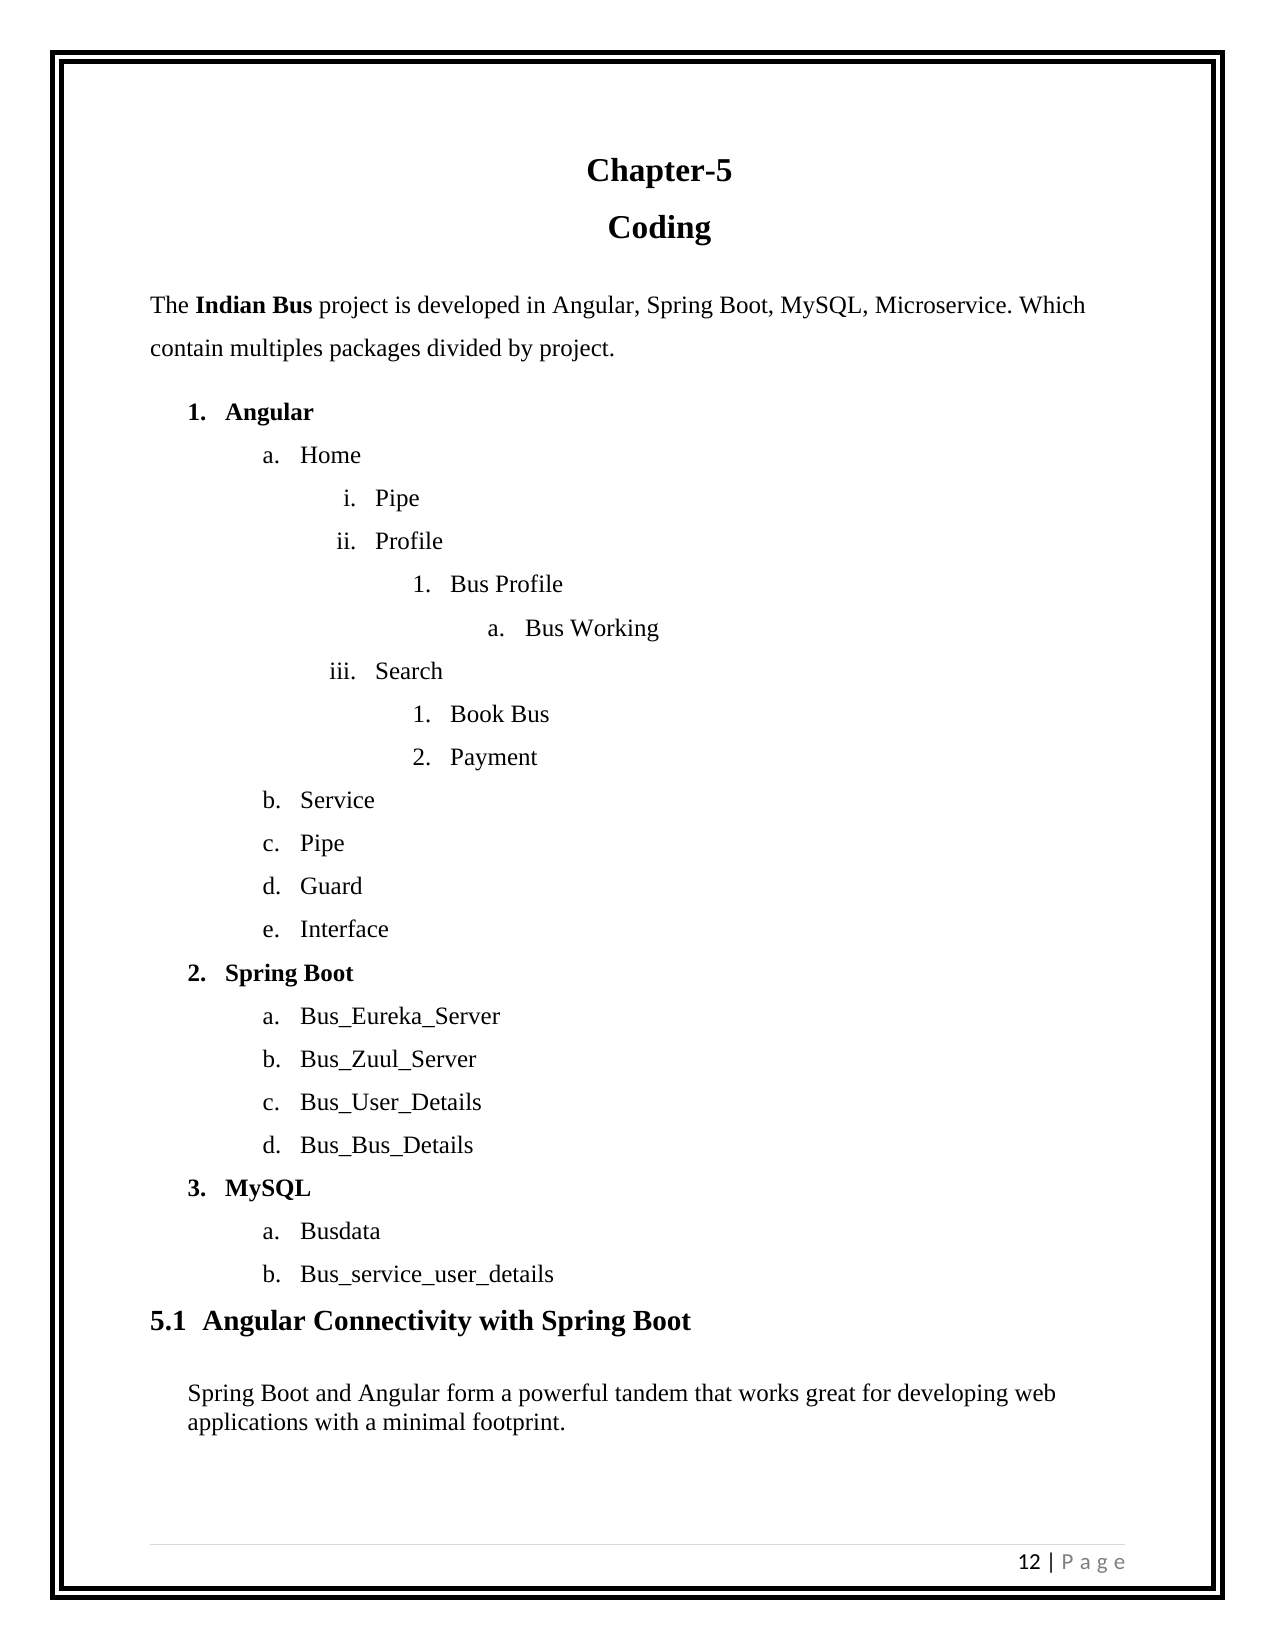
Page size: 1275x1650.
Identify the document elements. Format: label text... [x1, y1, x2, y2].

list Bus_Eureka_Server [262, 1001, 1125, 1029]
list Bus_Zuul_Server [262, 1044, 1125, 1073]
list Busdata [262, 1216, 1125, 1245]
list Coding [194, 207, 1125, 246]
list Guard [262, 871, 1125, 900]
list Spring Boot [187, 958, 1125, 986]
list Pipe [356, 483, 1125, 512]
list Bus_User_Details [262, 1087, 1125, 1116]
list Bus_service_user_details [262, 1259, 1125, 1288]
list Bus Profile [412, 569, 1125, 598]
list Search [356, 656, 1125, 684]
list Chapter-5 [194, 150, 1125, 188]
text Spring Boot and Angular form a powerful tandem that works great for developing web applications with a minimal footprint. [187, 1378, 1125, 1436]
text The Indian Bus project is developed in Angular, Spring Boot, MySQL, Microservice. Which contain multiples packages divided by project. [150, 290, 1125, 362]
list Bus_Bus_Details [262, 1130, 1125, 1159]
list Angular [187, 397, 1125, 426]
list Interface [262, 914, 1125, 943]
list Angular Connectivity with Spring Boot [150, 1303, 1125, 1336]
list Profile [356, 526, 1125, 555]
list Book Bus [412, 699, 1125, 728]
list Service [262, 785, 1125, 814]
list Home [262, 440, 1125, 469]
list MySQL [187, 1173, 1125, 1202]
list Bus Working [487, 613, 1125, 641]
list Payment [412, 742, 1125, 771]
list Pipe [262, 828, 1125, 857]
